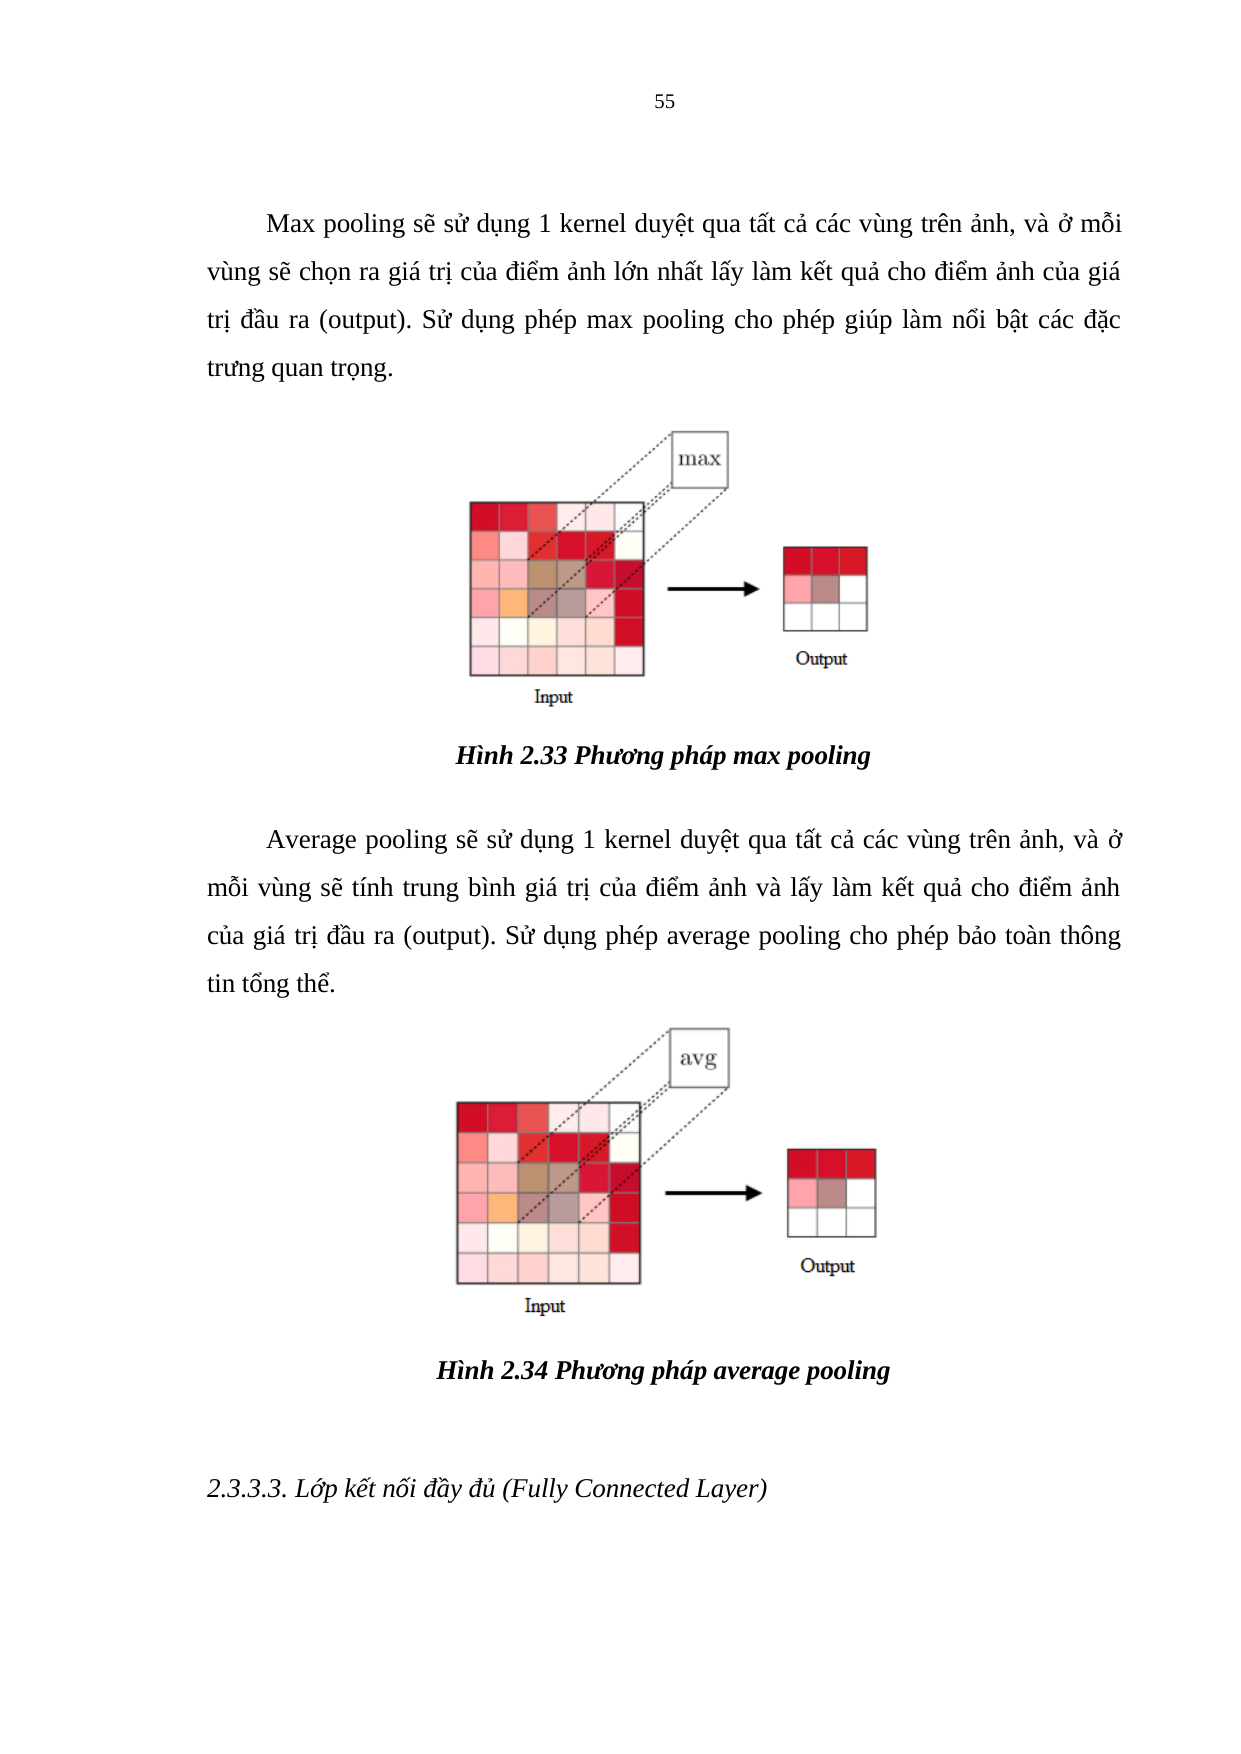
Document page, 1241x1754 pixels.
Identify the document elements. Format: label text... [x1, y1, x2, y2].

subtitle 2.3.3.3. Lớp kết nối đầy đủ (Fully Connected Layer) [207, 1472, 1122, 1503]
text Average pooling sẽ sử dụng 1 kernel duyệt qua tất cả các vùng trên ảnh, và ở mỗi vùng sẽ tính trung bình giá trị của điểm ảnh và lấy làm kết quả cho điểm ảnh của giá trị đầu ra (output). Sử dụng phép average pooling cho phép bảo toàn thông tin tổng thể. [207, 823, 1122, 998]
text Max pooling sẽ sử dụng 1 kernel duyệt qua tất cả các vùng trên ảnh, và ở mỗi vùng sẽ chọn ra giá trị của điểm ảnh lớn nhất lấy làm kết quả cho điểm ảnh của giá trị đầu ra (output). Sử dụng phép max pooling cho phép giúp làm nổi bật các đặc trưng quan trọng. [207, 207, 1122, 383]
picture [443, 1015, 886, 1329]
picture [431, 399, 899, 714]
text Hình 2.34 Phương pháp average pooling [207, 1354, 1122, 1385]
text Hình 2.33 Phương pháp max pooling [207, 739, 1122, 771]
